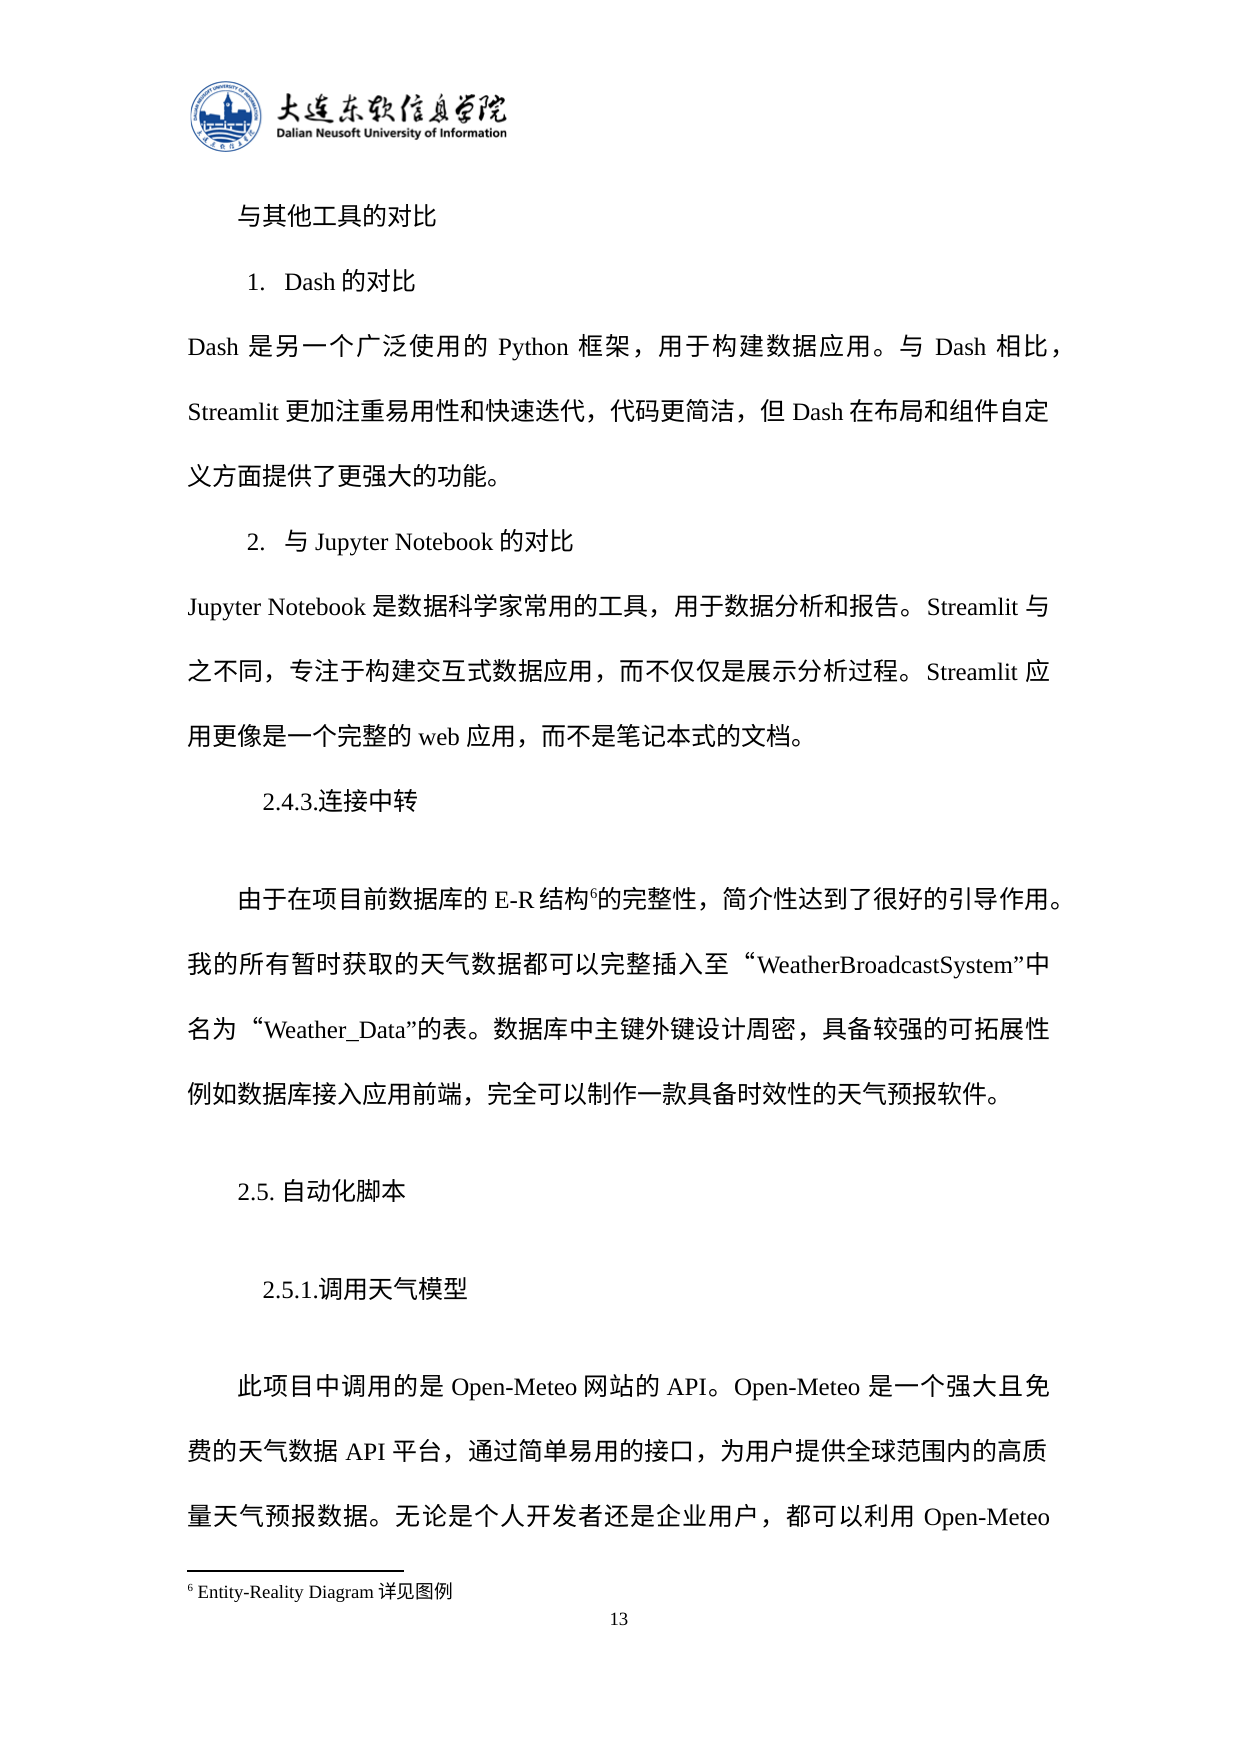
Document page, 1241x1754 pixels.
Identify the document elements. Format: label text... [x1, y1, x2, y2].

list 与 Jupyter Notebook 的对比 [247, 507, 1050, 572]
text 2.4.3.连接中转 [187, 767, 1050, 832]
text Dash 是另一个广泛使用的 Python 框架，用于构建数据应用。与 Dash 相比，Streamlit 更加注重易用性和快速迭代，代码更简洁，但 Dash 在布局和组件自定义方面提供了更强大的功能。 [187, 312, 1050, 507]
text 2.5. 自动化脚本 [187, 1157, 1050, 1222]
text 2.5.1.调用天气模型 [187, 1255, 1050, 1320]
picture [190, 81, 507, 150]
text 由于在项目前数据库的E-R结构的完整性，简介性达到了很好的引导作用。我的所有暂时获取的天气数据都可以完整插入至“WeatherBroadcastSystem”中名为“Weather_Data”的表。数据库中主键外键设计周密，具备较强的可拓展性例如数据库接入应用前端，完全可以制作一款具备时效性的天气预报软件。 [187, 865, 1050, 1125]
text 与其他工具的对比 [187, 150, 1050, 247]
text Jupyter Notebook 是数据科学家常用的工具，用于数据分析和报告。Streamlit 与之不同，专注于构建交互式数据应用，而不仅仅是展示分析过程。Streamlit 应用更像是一个完整的 web 应用，而不是笔记本式的文档。 [187, 572, 1050, 767]
list Dash 的对比 [247, 247, 1050, 312]
